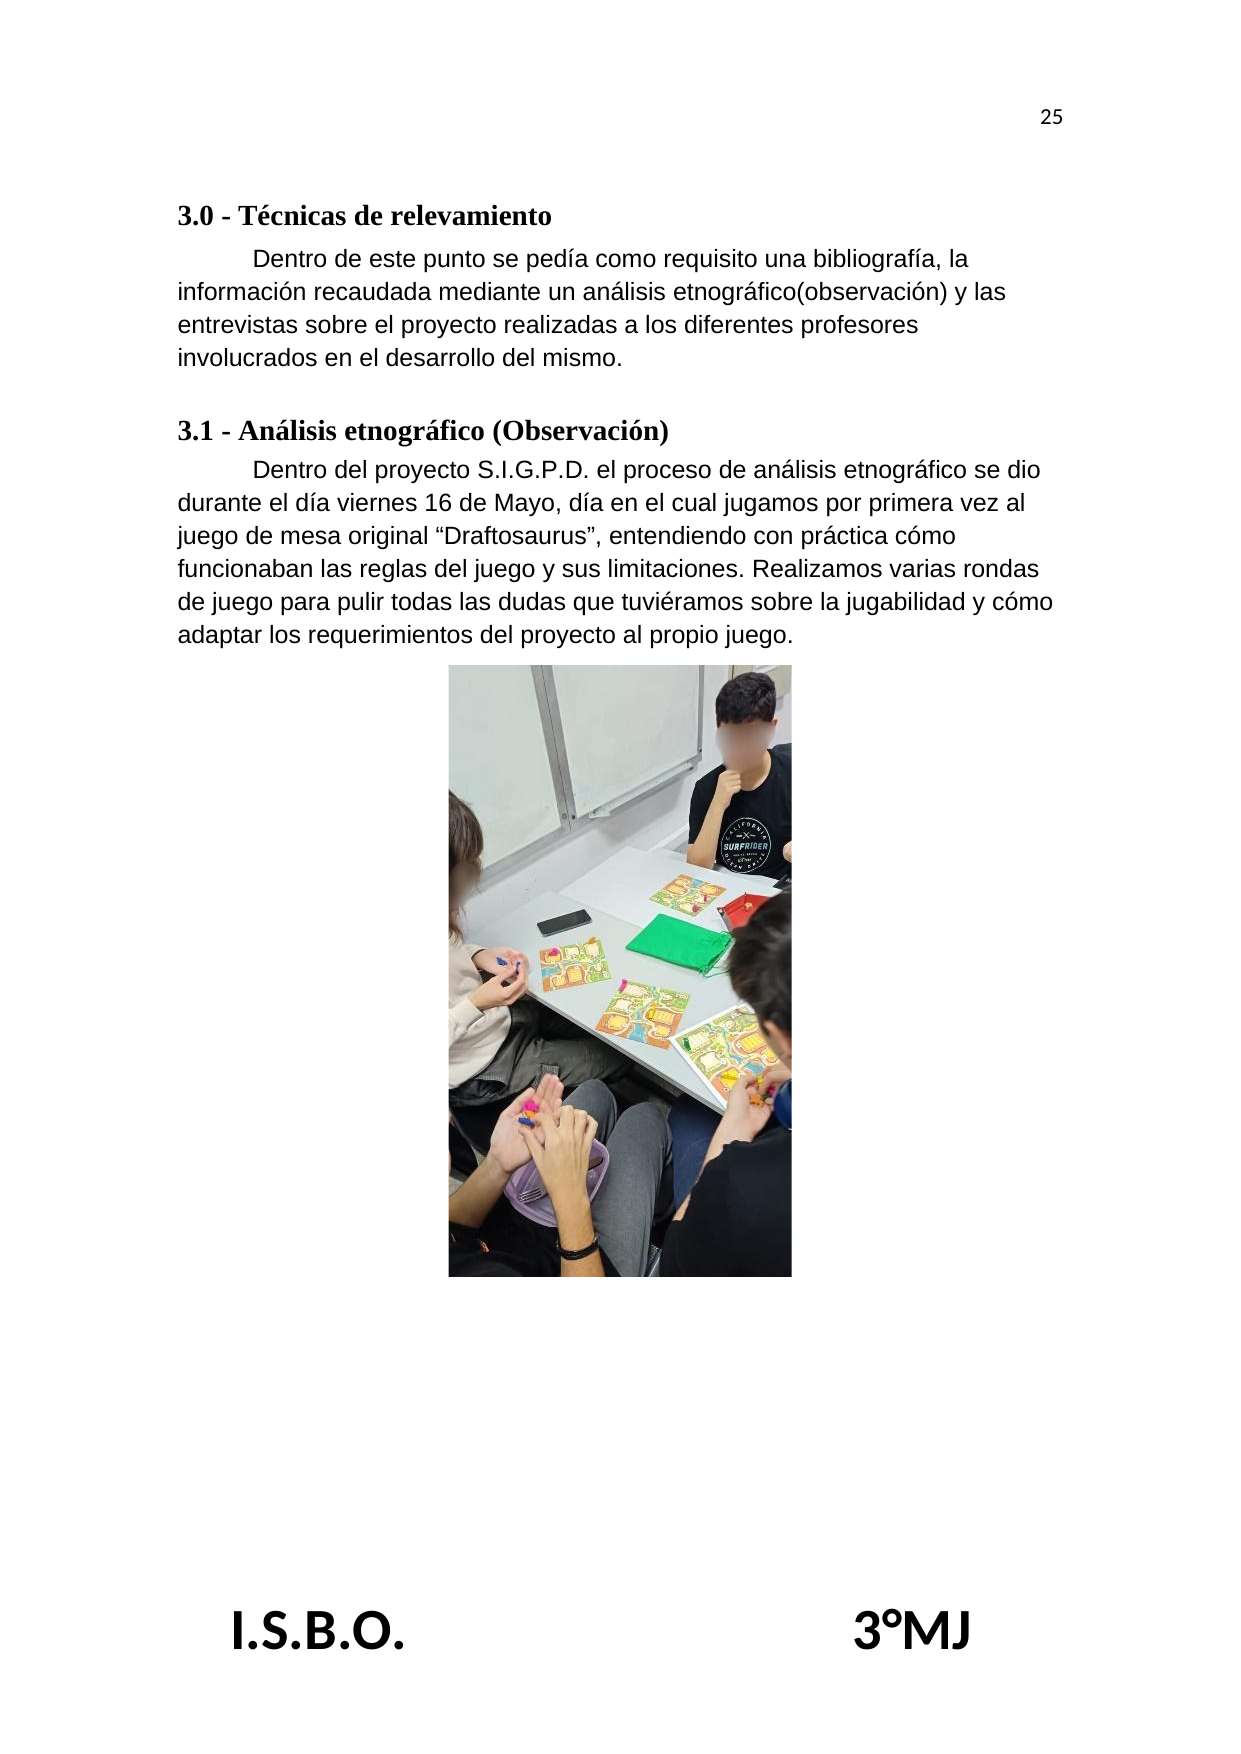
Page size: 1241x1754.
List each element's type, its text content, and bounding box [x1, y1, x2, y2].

picture [448, 665, 792, 1277]
text Dentro del proyecto S.I.G.P.D. el proceso de análisis etnográfico se dio durante el día viernes 16 de Mayo, día en el cual jugamos por primera vez al juego de mesa original “Draftosaurus”, entendiendo con práctica cómo funcionaban las reglas del juego y sus limitaciones. Realizamos varias rondas de juego para pulir todas las dudas que tuviéramos sobre la jugabilidad y cómo adaptar los requerimientos del proyecto al propio juego. [177, 455, 1063, 649]
subtitle 3.0 - Técnicas de relevamiento [177, 198, 1063, 231]
text Dentro de este punto se pedía como requisito una bibliografía, la información recaudada mediante un análisis etnográfico(observación) y las entrevistas sobre el proyecto realizadas a los diferentes profesores involucrados en el desarrollo del mismo. [177, 244, 1063, 371]
subtitle 3.1 - Análisis etnográfico (Observación) [177, 413, 1063, 447]
